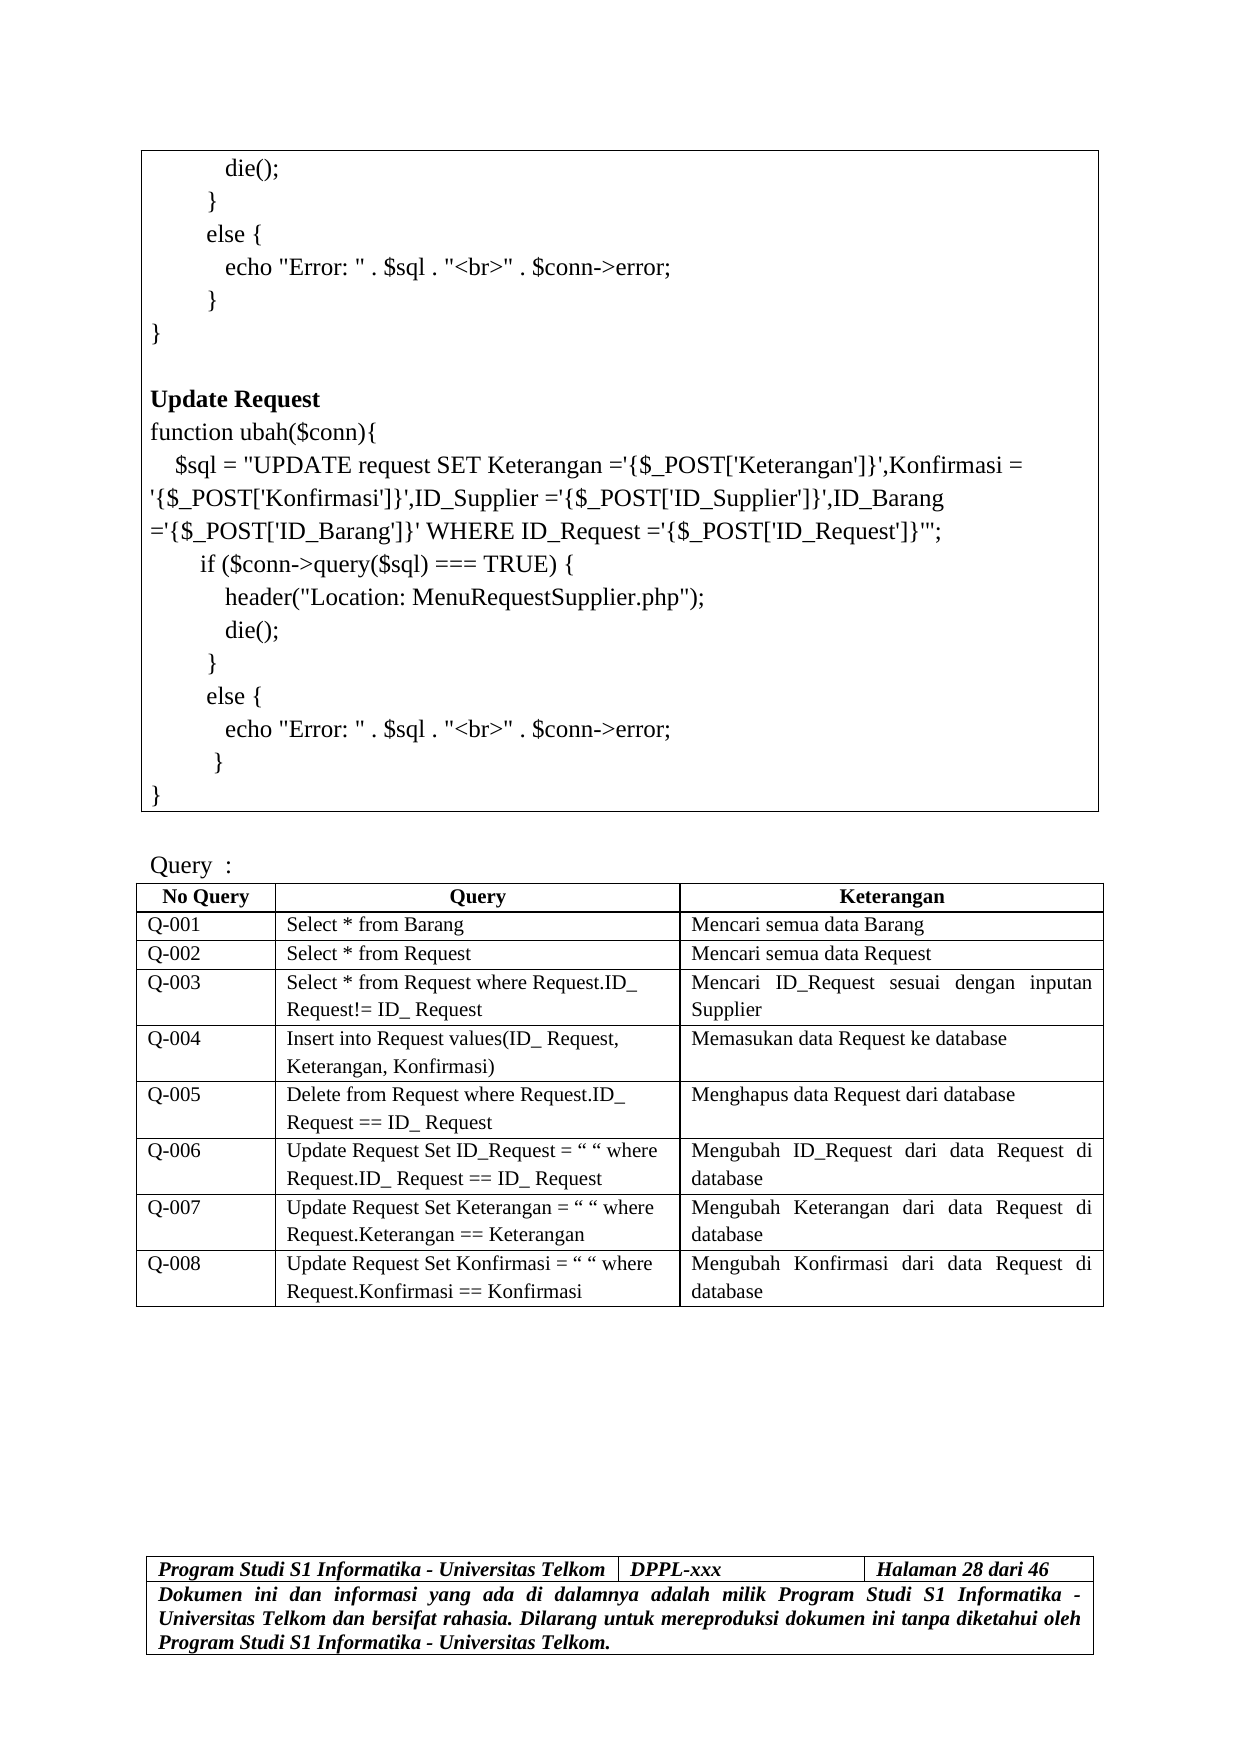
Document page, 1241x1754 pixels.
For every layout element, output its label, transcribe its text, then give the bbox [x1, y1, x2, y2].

table_cell Memasukan data Request ke database [681, 1026, 1103, 1081]
text header("Location: MenuRequestSupplier.php"); [142, 579, 1098, 611]
text } [142, 282, 1098, 314]
table_header Query [276, 884, 679, 911]
text Query : [150, 850, 1090, 878]
table_cell Q-006 [137, 1139, 275, 1194]
table_cell Mencari semua data Barang [681, 913, 1103, 940]
table_cell Mengubah ID_Request dari data Request di database [681, 1139, 1103, 1194]
table_cell Mencari semua data Request [681, 941, 1103, 969]
text Update Request [142, 381, 1098, 413]
table_cell Menghapus data Request dari database [681, 1082, 1103, 1137]
table_header Keterangan [681, 884, 1103, 911]
text $sql = "UPDATE request SET Keterangan ='{$_POST['Keterangan']}',Konfirmasi = '{$_POST['Konfirmasi']}',ID_Supplier ='{$_POST['ID_Supplier']}',ID_Barang ='{$_POST['ID_Barang']}' WHERE ID_Request ='{$_POST['ID_Request']}'"; [142, 447, 1098, 545]
text die(); [142, 151, 1098, 182]
text } [142, 744, 1098, 776]
table_cell Insert into Request values(ID_ Request, Keterangan, Konfirmasi) [276, 1026, 679, 1081]
table_cell Q-001 [137, 913, 275, 940]
table_cell Mencari ID_Request sesuai dengan inputan Supplier [681, 970, 1103, 1025]
text else { [142, 216, 1098, 248]
table_cell Select * from Barang [276, 913, 679, 940]
text function ubah($conn){ [142, 414, 1098, 446]
table_cell Mengubah Konfirmasi dari data Request di database [681, 1251, 1103, 1306]
text echo "Error: " . $sql . "<br>" . $conn->error; [142, 711, 1098, 743]
text die(); [142, 612, 1098, 644]
table_cell Update Request Set Konfirmasi = “ “ where Request.Konfirmasi == Konfirmasi [276, 1251, 679, 1306]
table_cell Delete from Request where Request.ID_ Request == ID_ Request [276, 1082, 679, 1137]
table_cell Q-003 [137, 970, 275, 1025]
text if ($conn->query($sql) === TRUE) { [142, 546, 1098, 578]
text } [142, 645, 1098, 677]
table_header No Query [137, 884, 275, 911]
table_cell Select * from Request [276, 941, 679, 969]
text else { [142, 678, 1098, 710]
table_cell Mengubah Keterangan dari data Request di database [681, 1195, 1103, 1250]
text echo "Error: " . $sql . "<br>" . $conn->error; [142, 249, 1098, 281]
table_cell Q-002 [137, 941, 275, 969]
text } [142, 315, 1098, 347]
table_cell Q-008 [137, 1251, 275, 1306]
table_cell Update Request Set ID_Request = “ “ where Request.ID_ Request == ID_ Request [276, 1139, 679, 1194]
text } [142, 183, 1098, 215]
table_cell Q-007 [137, 1195, 275, 1250]
table_cell Q-005 [137, 1082, 275, 1137]
text } [142, 777, 1098, 811]
table_cell Select * from Request where Request.ID_ Request!= ID_ Request [276, 970, 679, 1025]
table_cell Q-004 [137, 1026, 275, 1081]
table_cell Update Request Set Keterangan = “ “ where Request.Keterangan == Keterangan [276, 1195, 679, 1250]
